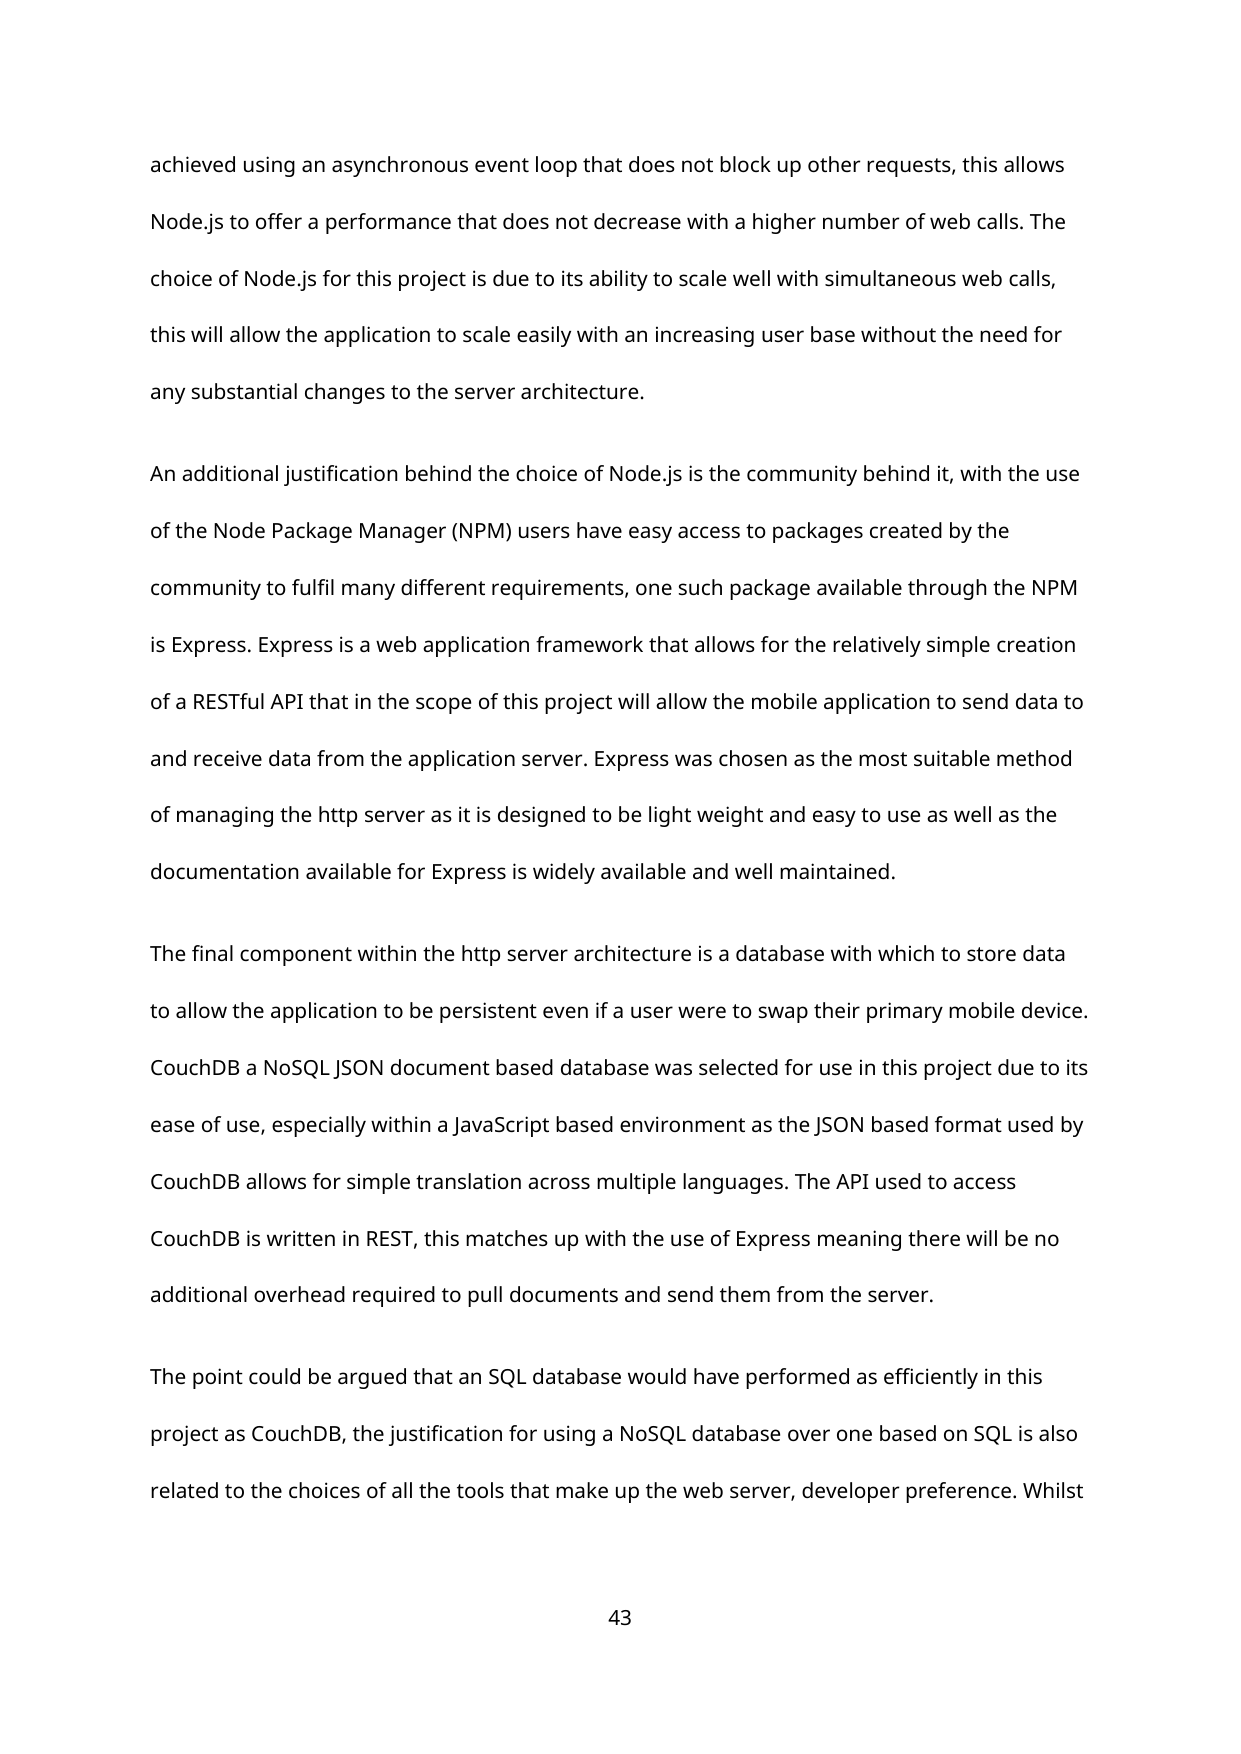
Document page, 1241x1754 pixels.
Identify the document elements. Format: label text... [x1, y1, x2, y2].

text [150, 1362, 1090, 1505]
text An additional justification behind the choice of Node.js is the community behind it, with the use of the Node Package Manager (NPM) users have easy access to packages created by the community to fulfil many different requirements, one such package available through the NPM is Express. Express is a web application framework that allows for the relatively simple creation of a RESTful API that in the scope of this project will allow the mobile application to send data to and receive data from the application server. Express was chosen as the most suitable method of managing the http server as it is designed to be light weight and easy to use as well as the documentation available for Express is widely available and well maintained. [150, 459, 1090, 886]
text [150, 150, 1090, 406]
text The final component within the http server architecture is a database with which to store data to allow the application to be persistent even if a user were to swap their primary mobile device. CouchDB a NoSQL JSON document based database was selected for use in this project due to its ease of use, especially within a JavaScript based environment as the JSON based format used by CouchDB allows for simple translation across multiple languages. The API used to access CouchDB is written in REST, this matches up with the use of Express meaning there will be no additional overhead required to pull documents and send them from the server. [150, 939, 1090, 1309]
